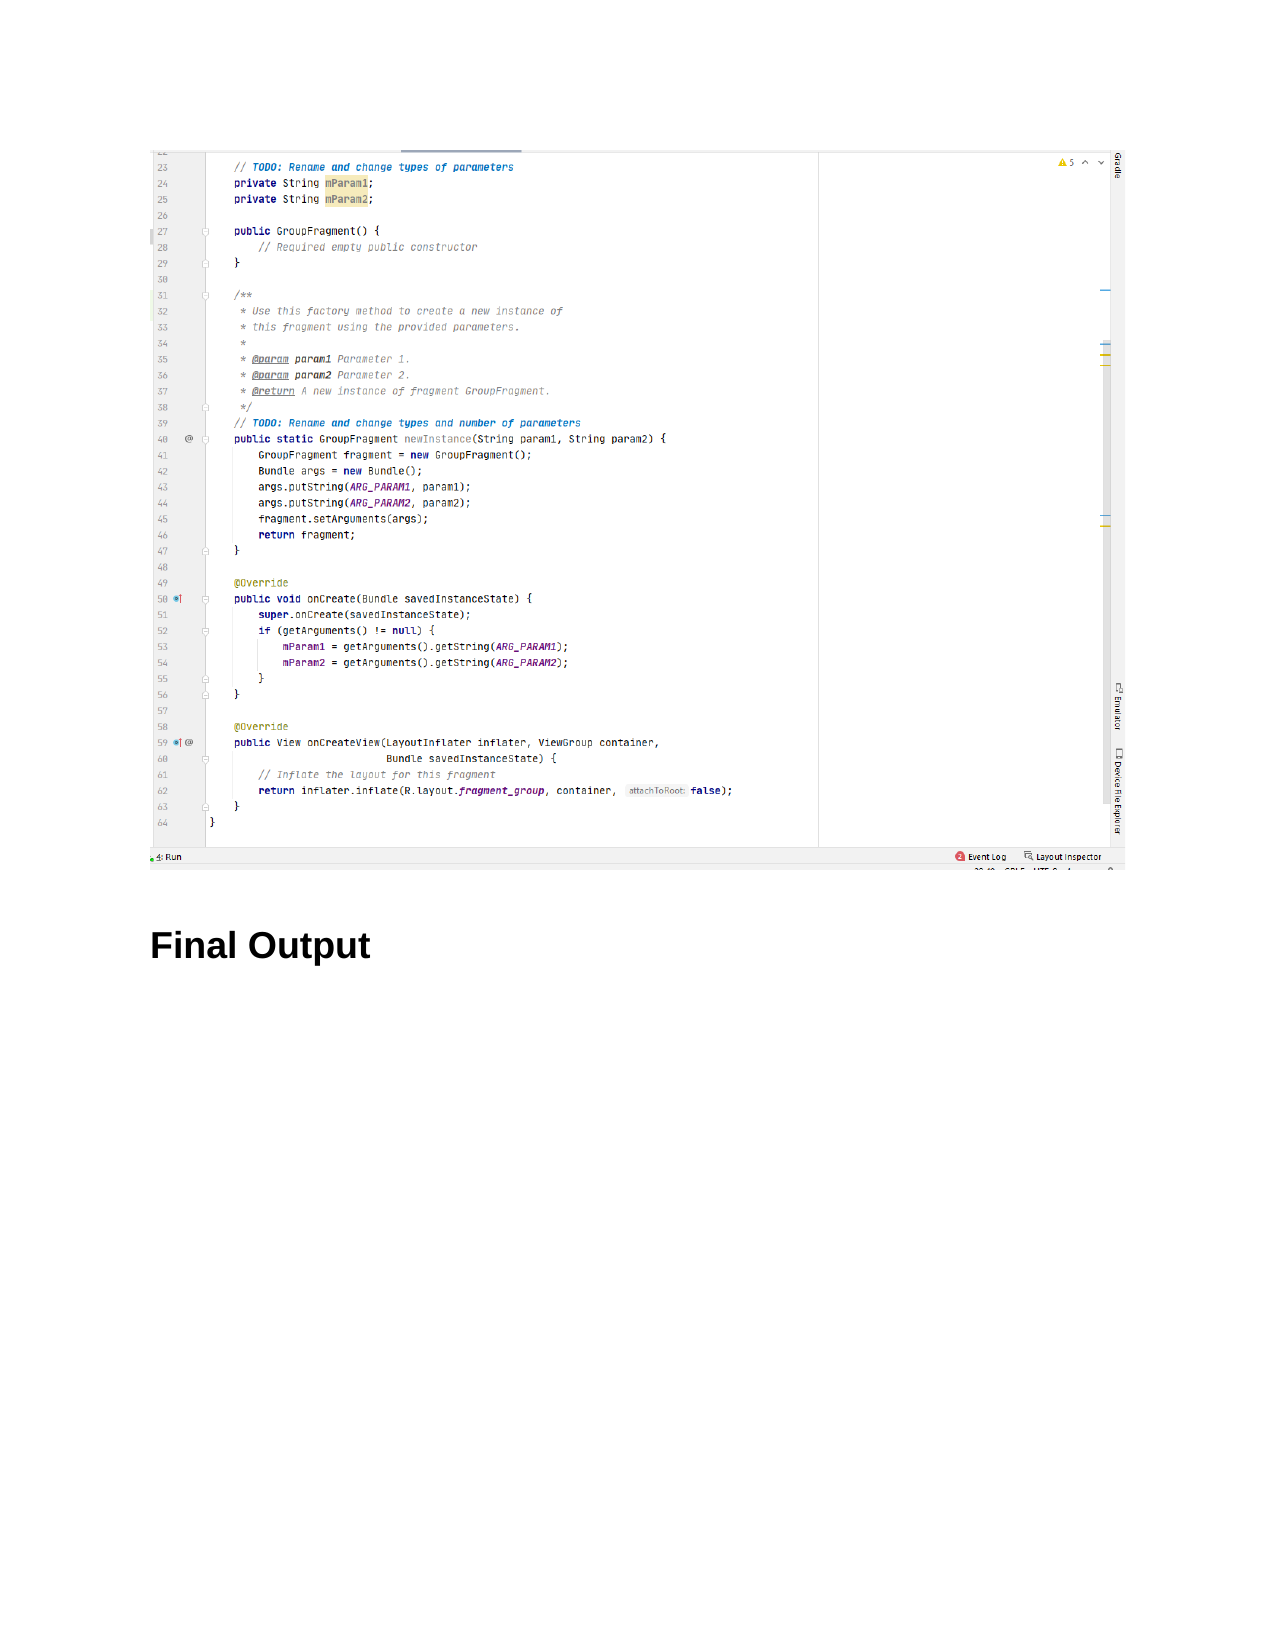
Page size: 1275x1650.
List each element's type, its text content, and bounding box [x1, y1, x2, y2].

text Final Output [150, 923, 1125, 966]
picture [150, 150, 1125, 870]
